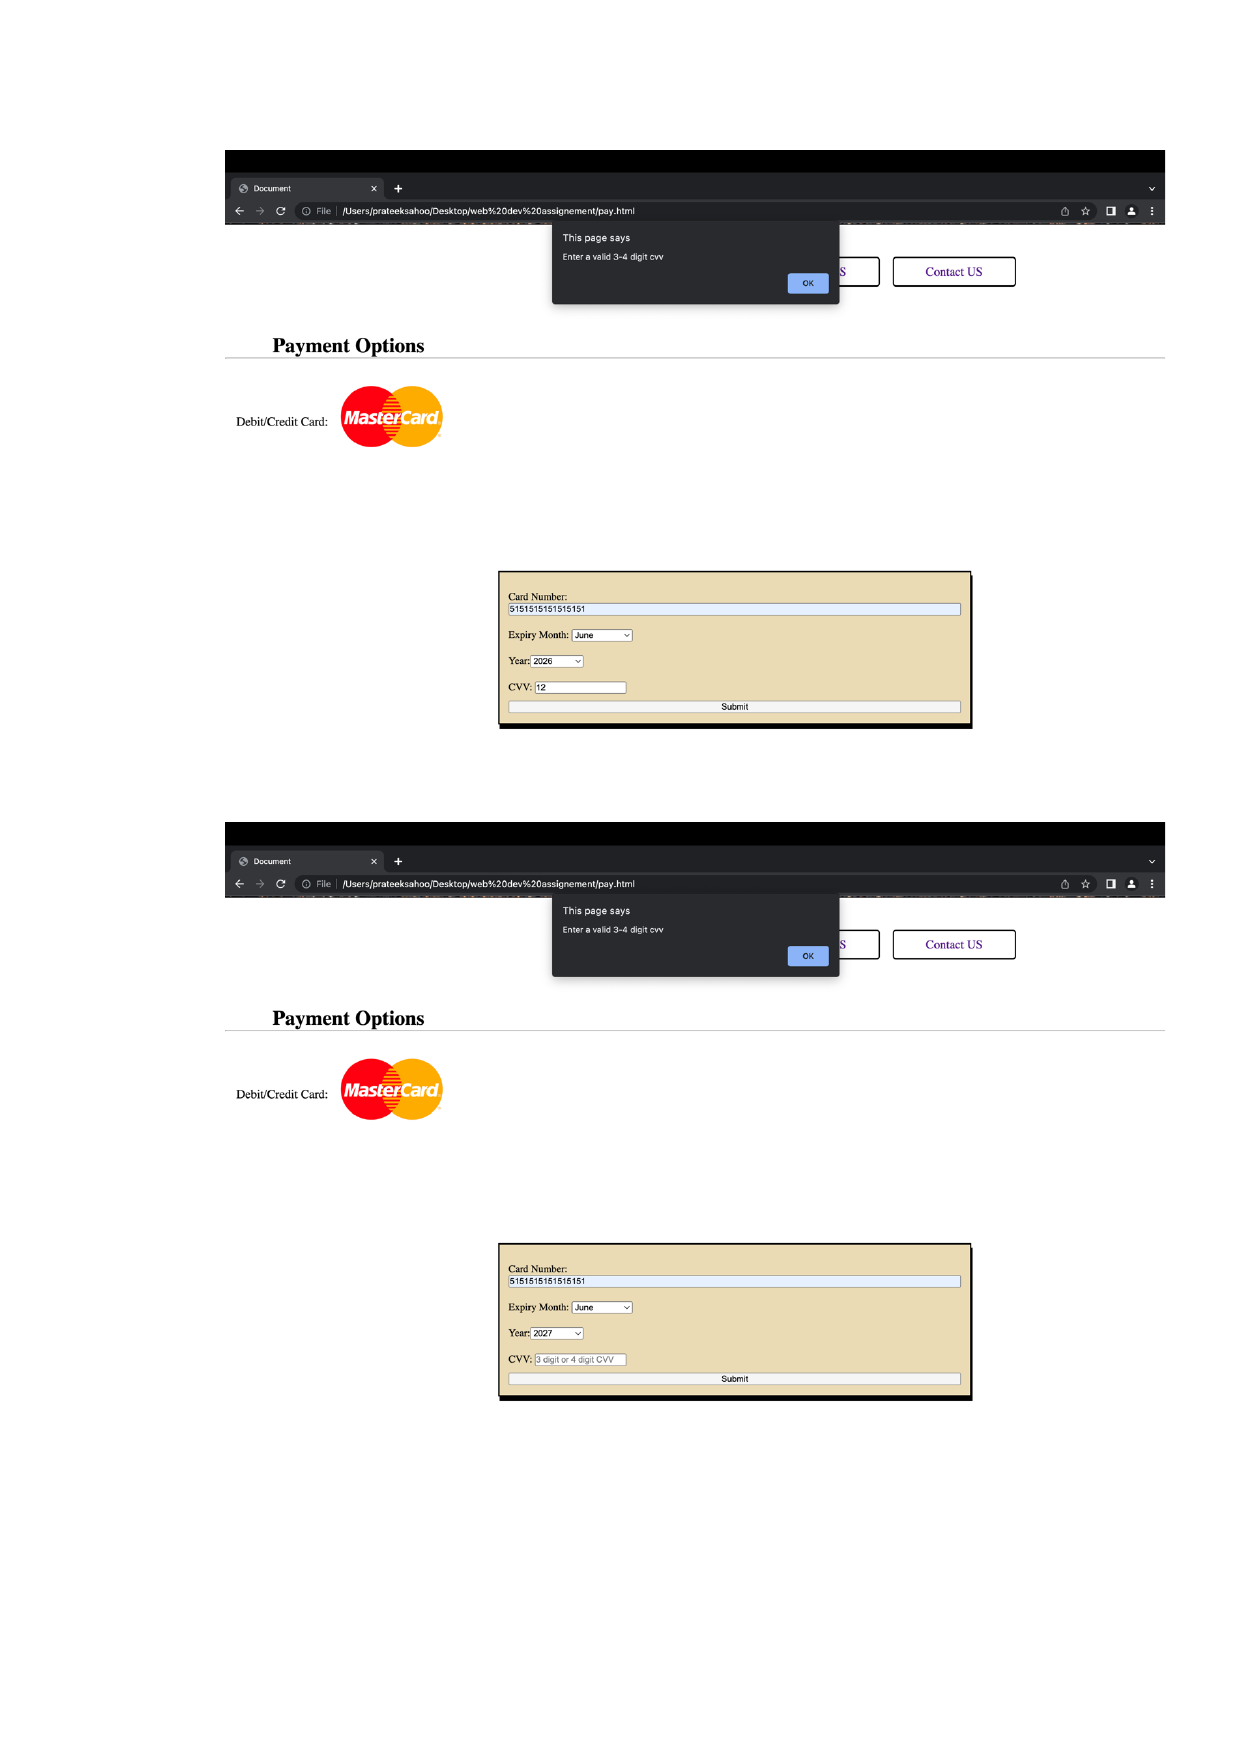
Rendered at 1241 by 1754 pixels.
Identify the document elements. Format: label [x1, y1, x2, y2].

picture [225, 822, 1166, 1434]
picture [225, 150, 1166, 762]
